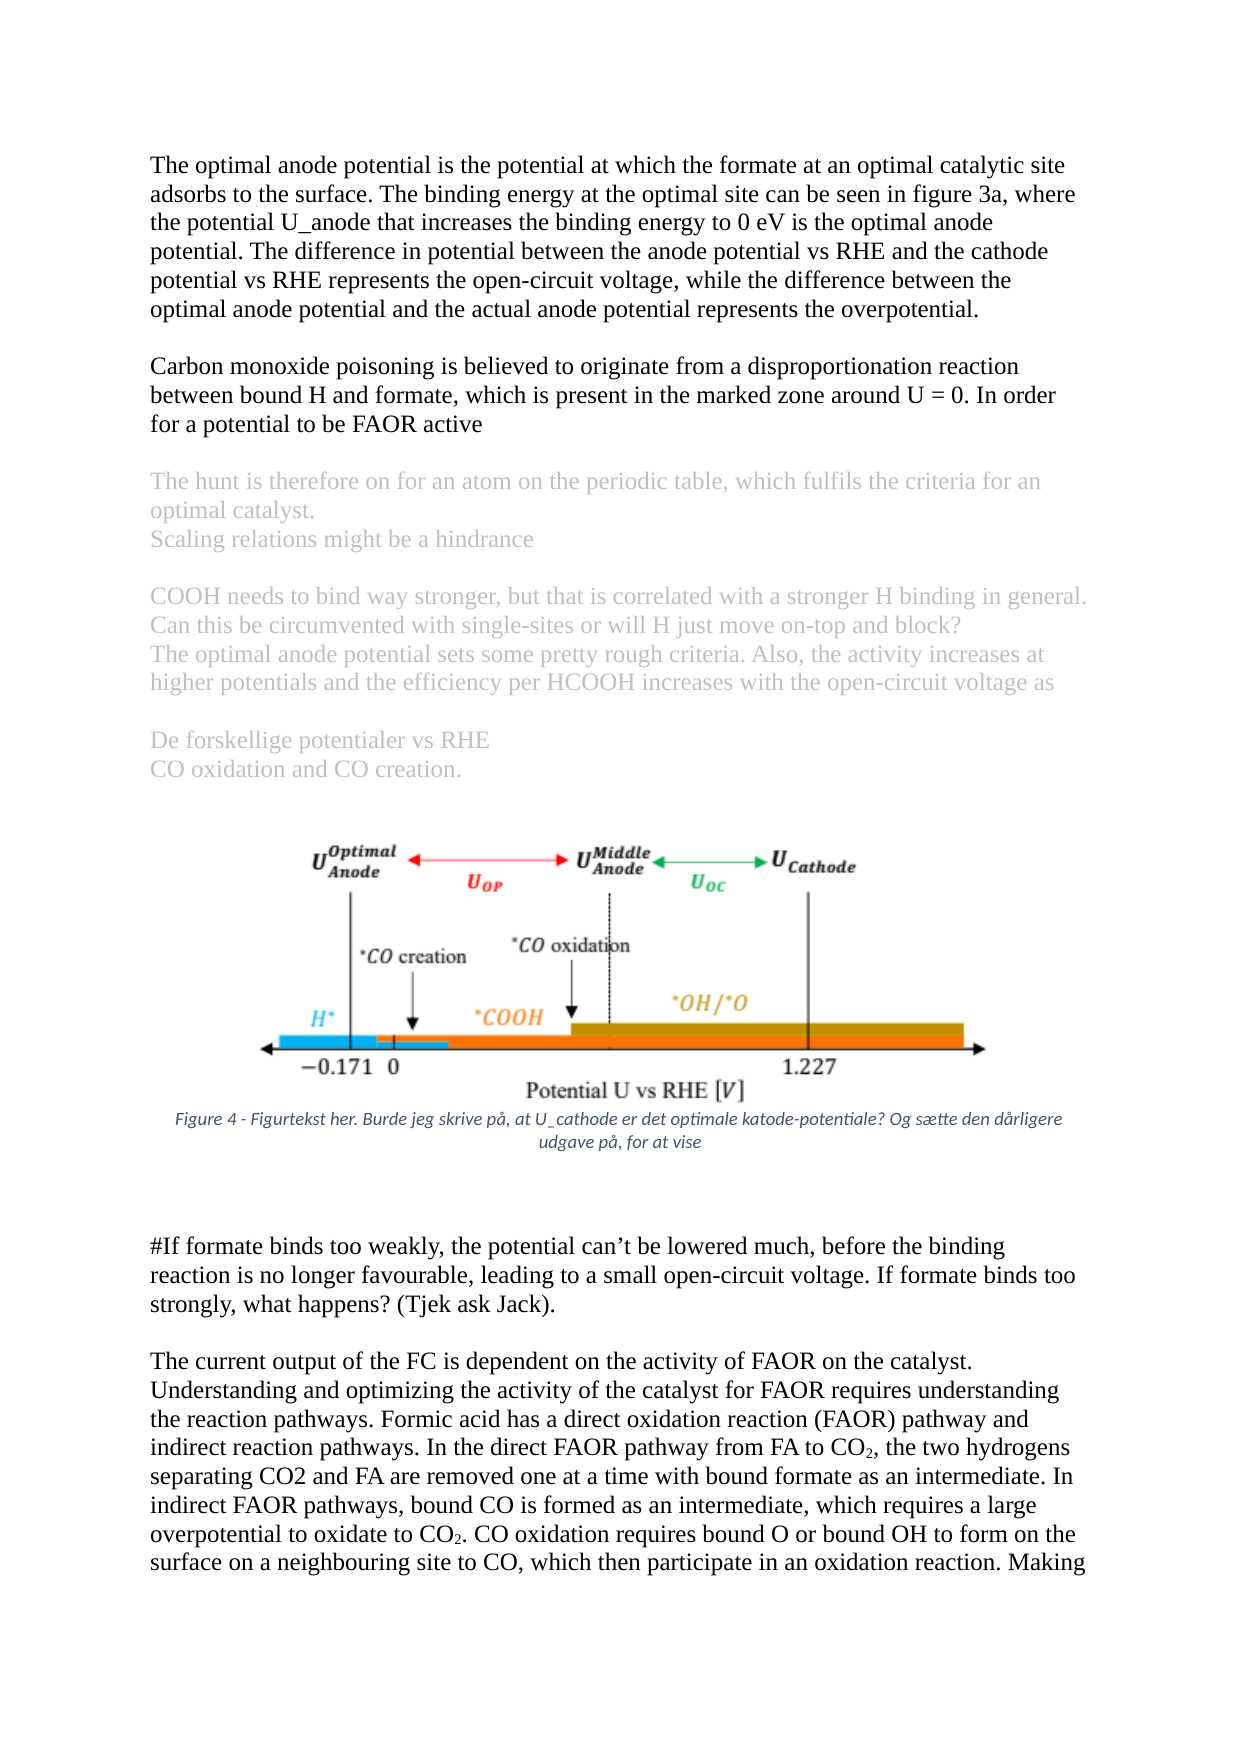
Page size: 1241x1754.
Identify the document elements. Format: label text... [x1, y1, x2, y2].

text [150, 1346, 1090, 1576]
text COOH needs to bind way stronger, but that is correlated with a stronger H binding in general. Can this be circumvented with single-sites or will H just move on-top and block? [150, 581, 1090, 639]
text The optimal anode potential is the potential at which the formate at an optimal catalytic site adsorbs to the surface. The binding energy at the optimal site can be seen in figure 3a, where the potential U_anode that increases the binding energy to 0 eV is the optimal anode potential. The difference in potential between the anode potential vs RHE and the cathode potential vs RHE represents the open-circuit voltage, while the difference between the optimal anode potential and the actual anode potential represents the overpotential. [150, 150, 1090, 322]
text The hunt is therefore on for an atom on the periodic table, which fulfils the criteria for an optimal catalyst. [150, 466, 1090, 524]
text CO oxidation and CO creation. [150, 754, 1090, 782]
text Figure 4 - Figurtekst her. Burde jeg skrive på, at U_cathode er det optimale katode-potentiale? Og sætte den dårligere udgave på, for at vise [150, 1107, 1090, 1153]
text The optimal anode potential sets some pretty rough criteria. Also, the activity increases at higher potentials and the efficiency per HCOOH increases with the open-circuit voltage as [150, 639, 1090, 696]
text Carbon monoxide poisoning is believed to originate from a disproportionation reaction between bound H and formate, which is present in the marked zone around U = 0. In order for a potential to be FAOR active [150, 351, 1090, 437]
text De forskellige potentialer vs RHE [150, 725, 1090, 754]
text Scaling relations might be a hindrance [150, 524, 1090, 552]
text #If formate binds too weakly, the potential can’t be lowered much, before the binding reaction is no longer favourable, leading to a small open-circuit voltage. If formate binds too strongly, what happens? (Tjek ask Jack). [150, 1231, 1090, 1317]
